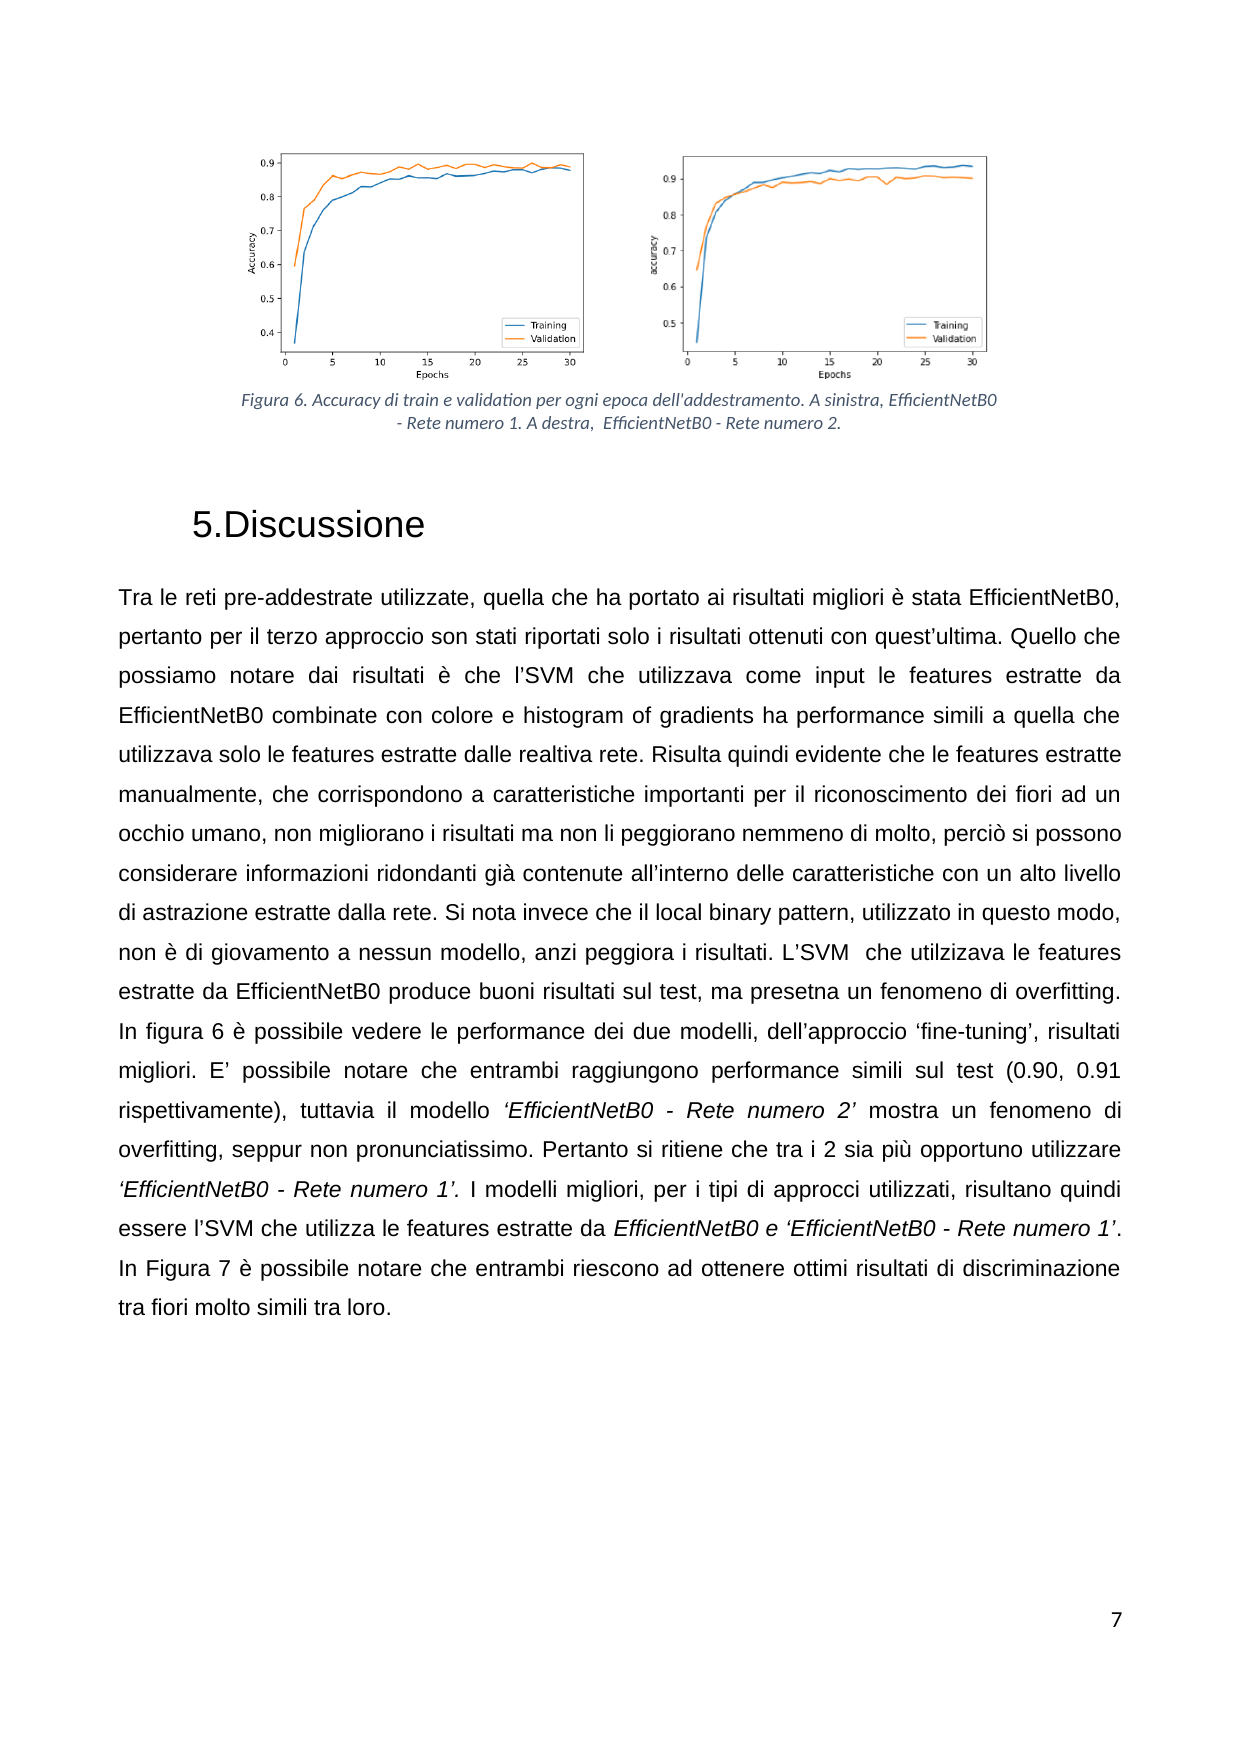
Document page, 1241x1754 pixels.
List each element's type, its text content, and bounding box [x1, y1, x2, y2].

picture [241, 147, 590, 386]
text Tra le reti pre-addestrate utilizzate, quella che ha portato ai risultati migliori è stata EfficientNetB0, pertanto per il terzo approccio son stati riportati solo i risultati ottenuti con quest’ultima. Quello che possiamo notare dai risultati è che l’SVM che utilizzava come input le features estratte da EfficientNetB0 combinate con colore e histogram of gradients ha performance simili a quella che utilizzava solo le features estratte dalle realtiva rete. Risulta quindi evidente che le features estratte manualmente, che corrispondono a caratteristiche importanti per il riconoscimento dei fiori ad un occhio umano, non migliorano i risultati ma non li peggiorano nemmeno di molto, perciò si possono considerare informazioni ridondanti già contenute all’interno delle caratteristiche con un alto livello di astrazione estratte dalla rete. Si nota invece che il local binary pattern, utilizzato in questo modo, non è di giovamento a nessun modello, anzi peggiora i risultati. L’SVM che utilzizava le features estratte da EfficientNetB0 produce buoni risultati sul test, ma presetna un fenomeno di overfitting. In figura 6 è possibile vedere le performance dei due modelli, dell’approccio ‘fine-tuning’, risultati migliori. E’ possibile notare che entrambi raggiungono performance simili sul test (0.90, 0.91 rispettivamente), tuttavia il modello ‘EfficientNetB0 - Rete numero 2’ mostra un fenomeno di overfitting, seppur non pronunciatissimo. Pertanto si ritiene che tra i 2 sia più opportuno utilizzare ‘EfficientNetB0 - Rete numero 1’. I modelli migliori, per i tipi di approcci utilizzati, risultano quindi essere l’SVM che utilizza le features estratte da EfficientNetB0 e ‘EfficientNetB0 - Rete numero 1’. In Figura 7 è possibile notare che entrambi riescono ad ottenere ottimi risultati di discriminazione tra fiori molto simili tra loro. [118, 583, 1122, 1320]
subtitle 5.Discussione [118, 502, 1081, 545]
picture [639, 147, 1001, 379]
